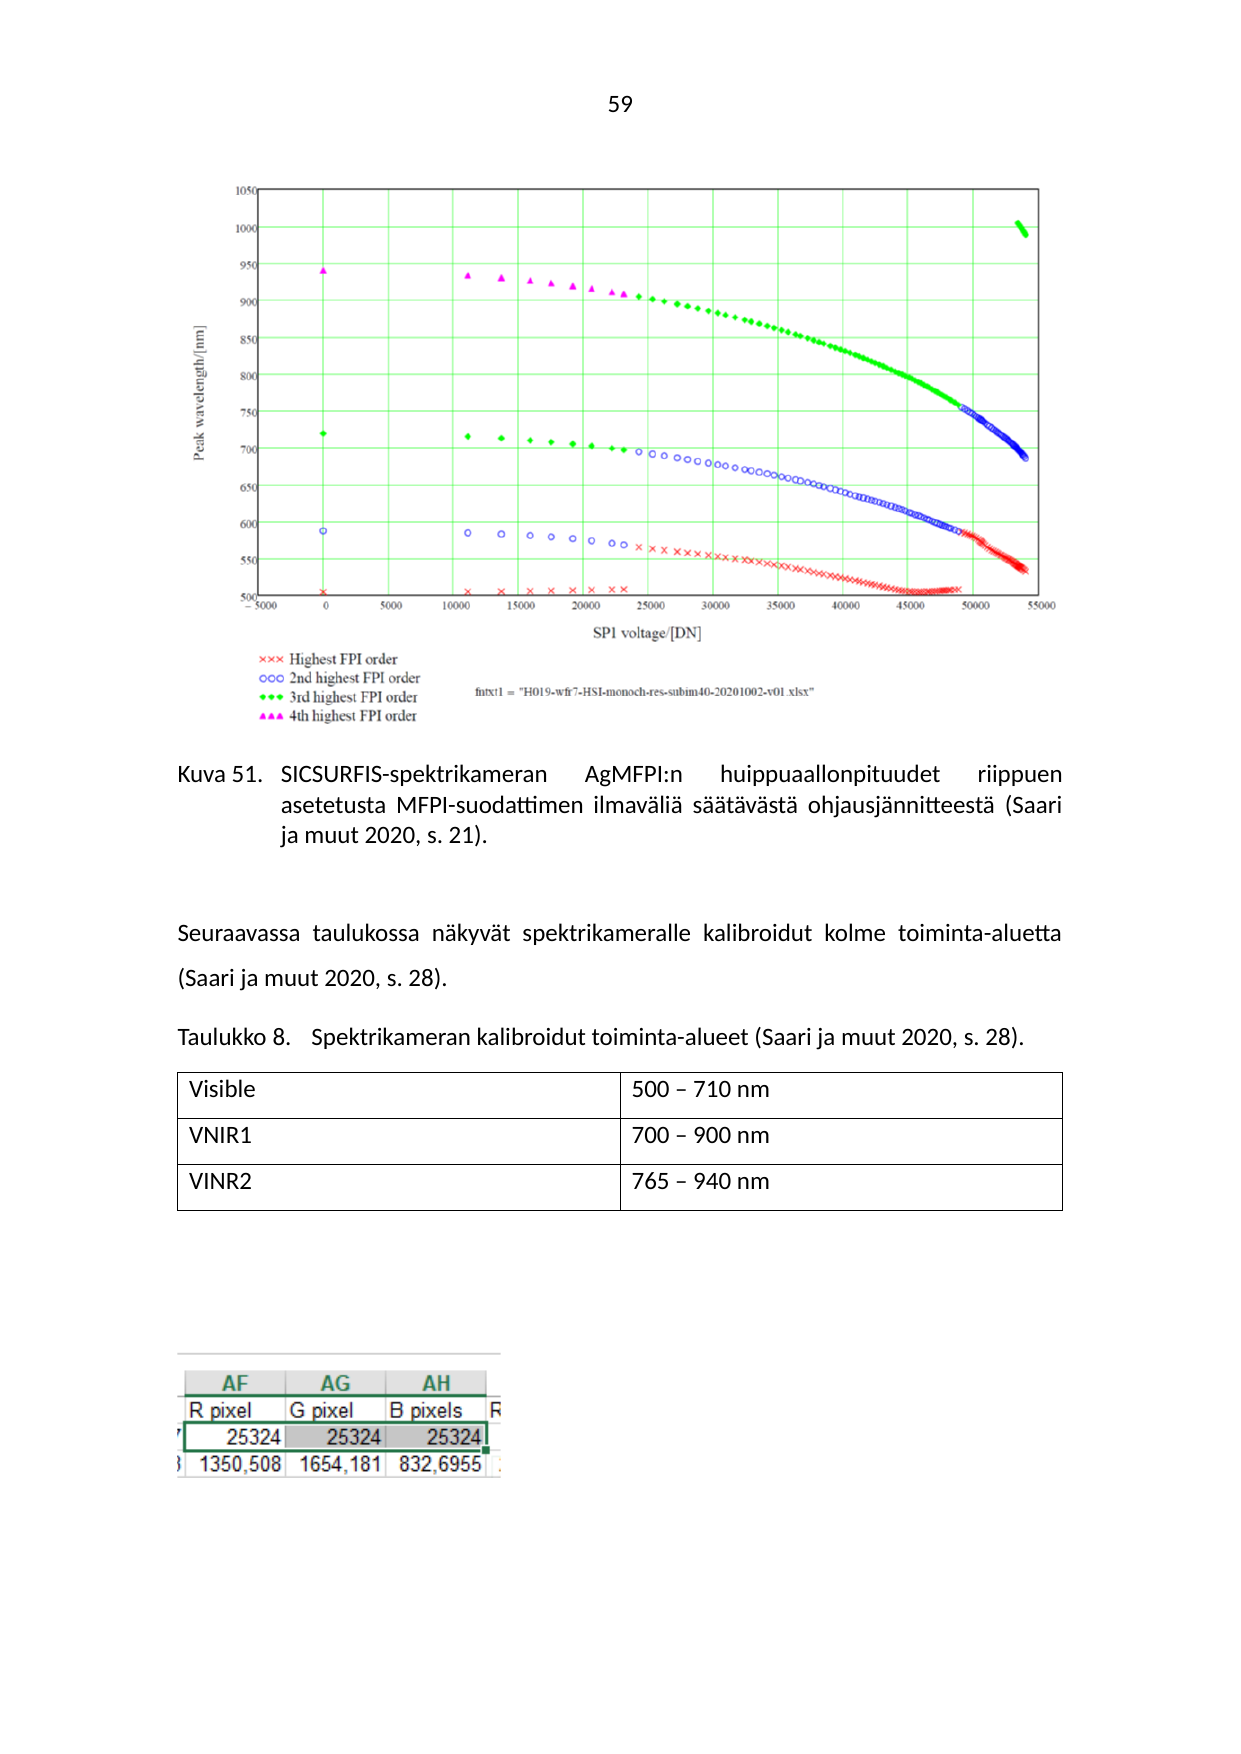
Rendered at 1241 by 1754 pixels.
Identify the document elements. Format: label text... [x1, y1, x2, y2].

text Seuraavassa taulukossa näkyvät spektrikameralle kalibroidut kolme toiminta-aluetta (Saari ja muut 2020, s. 28). [177, 917, 1063, 993]
text Kuva 51. SICSURFIS-spektrikameran AgMFPI:n huippuaallonpituudet riippuen asetetusta MFPI-suodattimen ilmaväliä säätävästä ohjausjännitteestä (Saari ja muut 2020, s. 21). [177, 759, 1063, 850]
table_cell VINR2 [178, 1165, 620, 1209]
table_cell VNIR1 [178, 1119, 620, 1164]
table_cell 700 – 900 nm [621, 1119, 1062, 1164]
picture [177, 177, 1063, 731]
text Taulukko 8. Spektrikameran kalibroidut toiminta-alueet (Saari ja muut 2020, s. 28). [177, 1021, 1063, 1051]
table_header Visible [178, 1073, 620, 1118]
picture [177, 1347, 501, 1478]
table_cell 765 – 940 nm [621, 1165, 1062, 1209]
table_header 500 – 710 nm [621, 1073, 1062, 1118]
